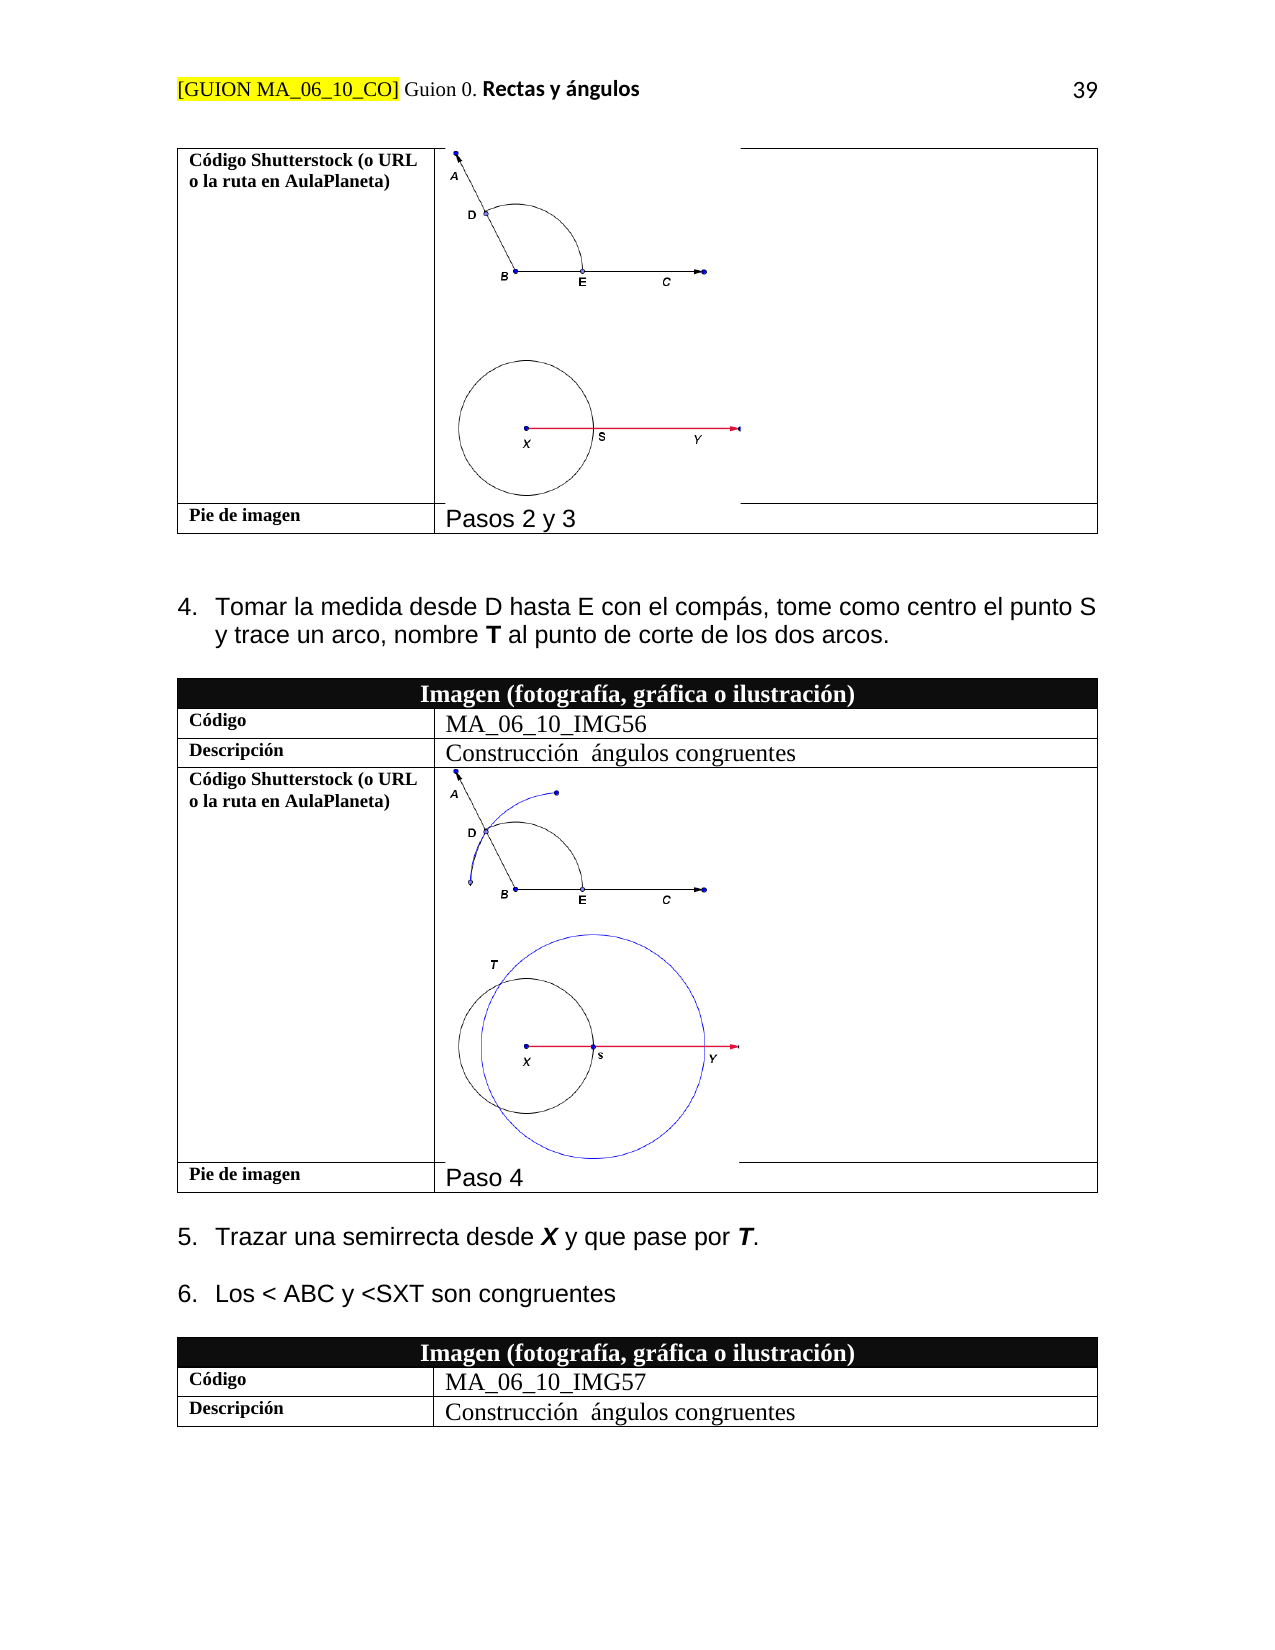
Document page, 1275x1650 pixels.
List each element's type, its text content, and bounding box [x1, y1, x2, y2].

list Los < ABC y <SXT son congruentes [177, 1279, 1098, 1308]
table_cell Código Shutterstock (o URL o la ruta en AulaPlaneta) [178, 149, 434, 503]
table_cell MA_06_10_IMG57 [434, 1368, 1097, 1396]
table_cell Pasos 2 y 3 [435, 504, 1097, 533]
table_header Imagen (fotografía, gráfica o ilustración) [178, 1338, 1097, 1366]
table_cell [740, 768, 1097, 1162]
table_cell Código [178, 1368, 433, 1396]
table_cell Pie de imagen [178, 504, 434, 533]
table_cell Código [178, 709, 434, 737]
table_cell Código Shutterstock (o URL o la ruta en AulaPlaneta) [178, 768, 434, 1162]
table_cell Descripción [178, 1397, 433, 1426]
table_cell Construcción ángulos congruentes [435, 739, 1097, 767]
table_cell [741, 149, 1097, 503]
table_cell Descripción [178, 739, 434, 767]
list Tomar la medida desde D hasta E con el compás, tome como centro el punto S y trace un arco, nombre T al punto de corte de los dos arcos. [177, 592, 1098, 649]
table_cell Construcción ángulos congruentes [434, 1397, 1097, 1426]
table_header Imagen (fotografía, gráfica o ilustración) [178, 679, 1097, 708]
list Trazar una semirrecta desde X y que pase por T. [177, 1222, 1098, 1250]
picture [445, 148, 741, 504]
picture [445, 768, 740, 1163]
table_cell Pie de imagen [178, 1163, 434, 1192]
table_cell [435, 149, 445, 503]
table_cell [435, 768, 445, 1162]
table_cell Paso 4 [435, 1163, 1097, 1192]
table_cell MA_06_10_IMG56 [435, 709, 1097, 737]
